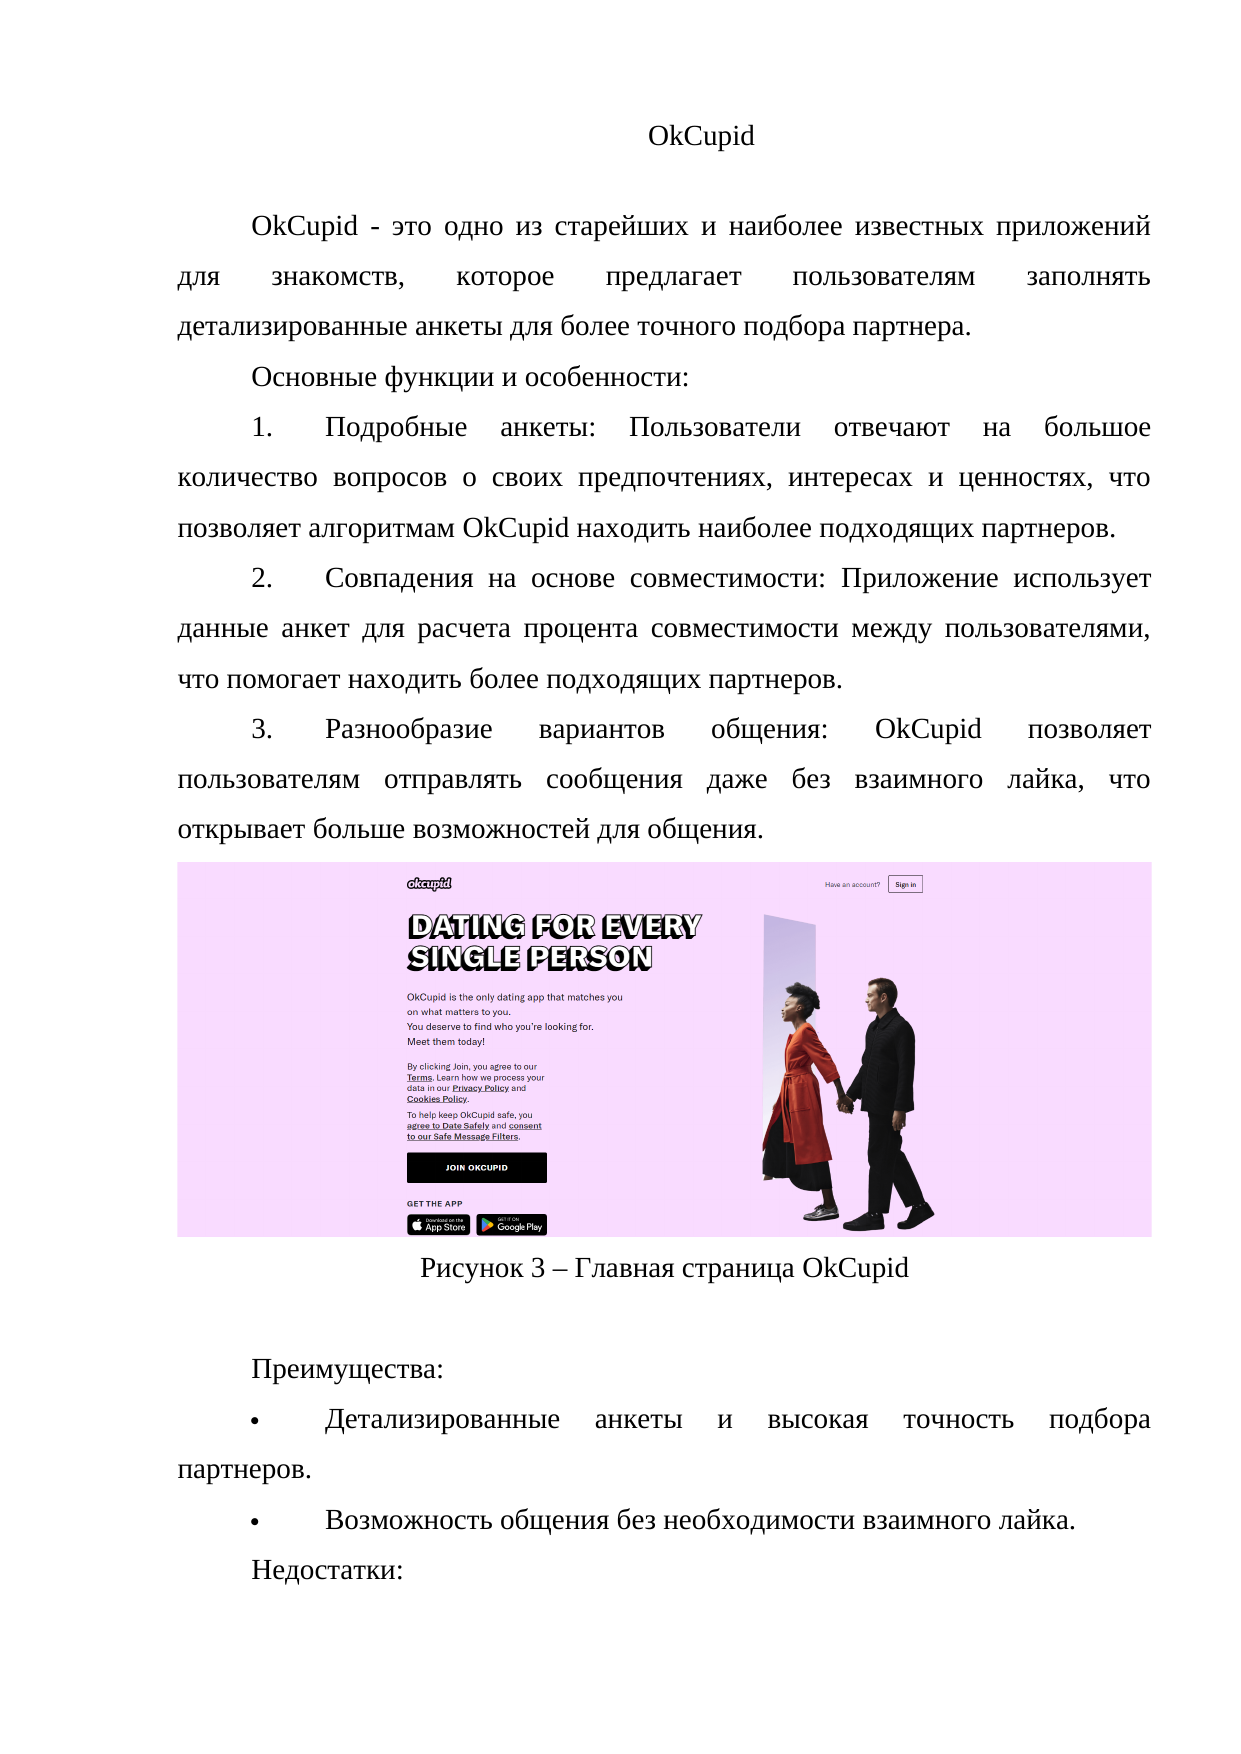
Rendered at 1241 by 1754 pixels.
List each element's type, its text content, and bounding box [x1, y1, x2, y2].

text Рисунок 3 – Главная страница OkCupid [177, 1250, 1152, 1284]
subtitle OkCupid [177, 118, 1152, 152]
text OkCupid - это одно из старейших и наиболее известных приложений для знакомств, которое предлагает пользователям заполнять детализированные анкеты для более точного подбора партнера. [177, 208, 1152, 342]
picture [177, 862, 1152, 1237]
text Преимущества: [177, 1351, 1152, 1384]
list Совпадения на основе совместимости: Приложение использует данные анкет для расчета процента совместимости между пользователями, что помогает находить более подходящих партнеров. [177, 560, 1152, 694]
list Возможность общения без необходимости взаимного лайка. [177, 1502, 1152, 1535]
text Недостатки: [177, 1552, 1152, 1586]
list Детализированные анкеты и высокая точность подбора партнеров. [177, 1401, 1152, 1485]
list Подробные анкеты: Пользователи отвечают на большое количество вопросов о своих предпочтениях, интересах и ценностях, что позволяет алгоритмам OkCupid находить наиболее подходящих партнеров. [177, 409, 1152, 543]
text Основные функции и особенности: [177, 359, 1152, 392]
list Разнообразие вариантов общения: OkCupid позволяет пользователям отправлять сообщения даже без взаимного лайка, что открывает больше возможностей для общения. [177, 711, 1152, 845]
